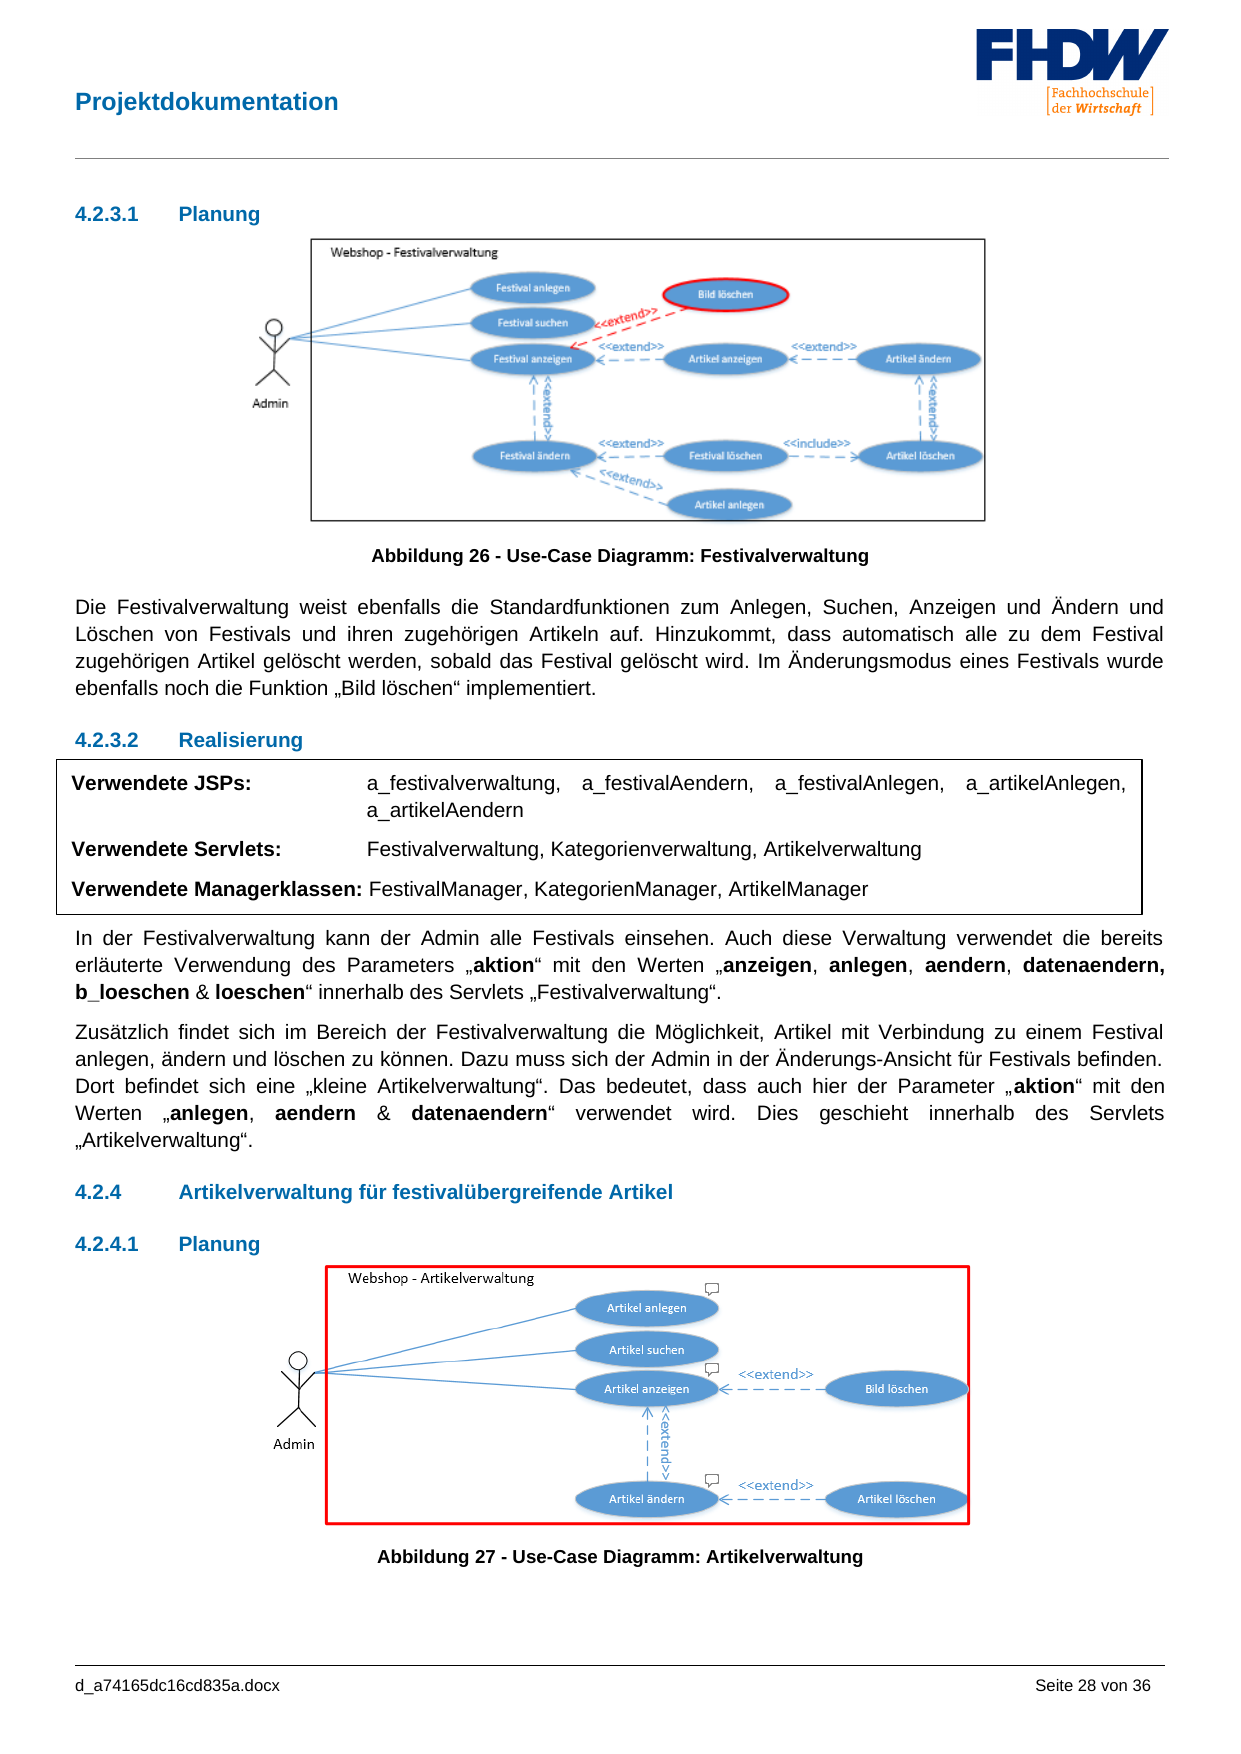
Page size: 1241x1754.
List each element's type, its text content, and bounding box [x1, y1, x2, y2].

text Abbildung 27 - Use-Case Diagramm: Artikelverwaltung [75, 1540, 1165, 1567]
text In der Festivalverwaltung kann der Admin alle Festivals einsehen. Auch diese Verwaltung verwendet die bereits erläuterte Verwendung des Parameters „aktion“ mit den Werten „anzeigen, anlegen, aendern, datenaendern, b_loeschen & loeschen“ innerhalb des Servlets „Festivalverwaltung“. [75, 758, 1165, 1004]
picture [267, 1262, 973, 1528]
picture [976, 29, 1169, 116]
text Abbildung 26 - Use-Case Diagramm: Festivalverwaltung [75, 540, 1165, 567]
subtitle Planung [75, 199, 1165, 226]
subtitle Planung [75, 1229, 1165, 1256]
text Die Festivalverwaltung weist ebenfalls die Standardfunktionen zum Anlegen, Suchen, Anzeigen und Ändern und Löschen von Festivals und ihren zugehörigen Artikeln auf. Hinzukommt, dass automatisch alle zu dem Festival zugehörigen Artikel gelöscht werden, sobald das Festival gelöscht wird. Im Änderungsmodus eines Festivals wurde ebenfalls noch die Funktion „Bild löschen“ implementiert. [75, 592, 1165, 700]
picture [249, 232, 992, 528]
subtitle Artikelverwaltung für festivalübergreifende Artikel [75, 1177, 1165, 1204]
text Zusätzlich findet sich im Bereich der Festivalverwaltung die Möglichkeit, Artikel mit Verbindung zu einem Festival anlegen, ändern und löschen zu können. Dazu muss sich der Admin in der Änderungs-Ansicht für Festivals befinden. Dort befindet sich eine „kleine Artikelverwaltung“. Das bedeutet, dass auch hier der Parameter „aktion“ mit den Werten „anlegen, aendern & datenaendern“ verwendet wird. Dies geschieht innerhalb des Servlets „Artikelverwaltung“. [75, 1016, 1165, 1152]
subtitle Realisierung [75, 725, 1165, 752]
